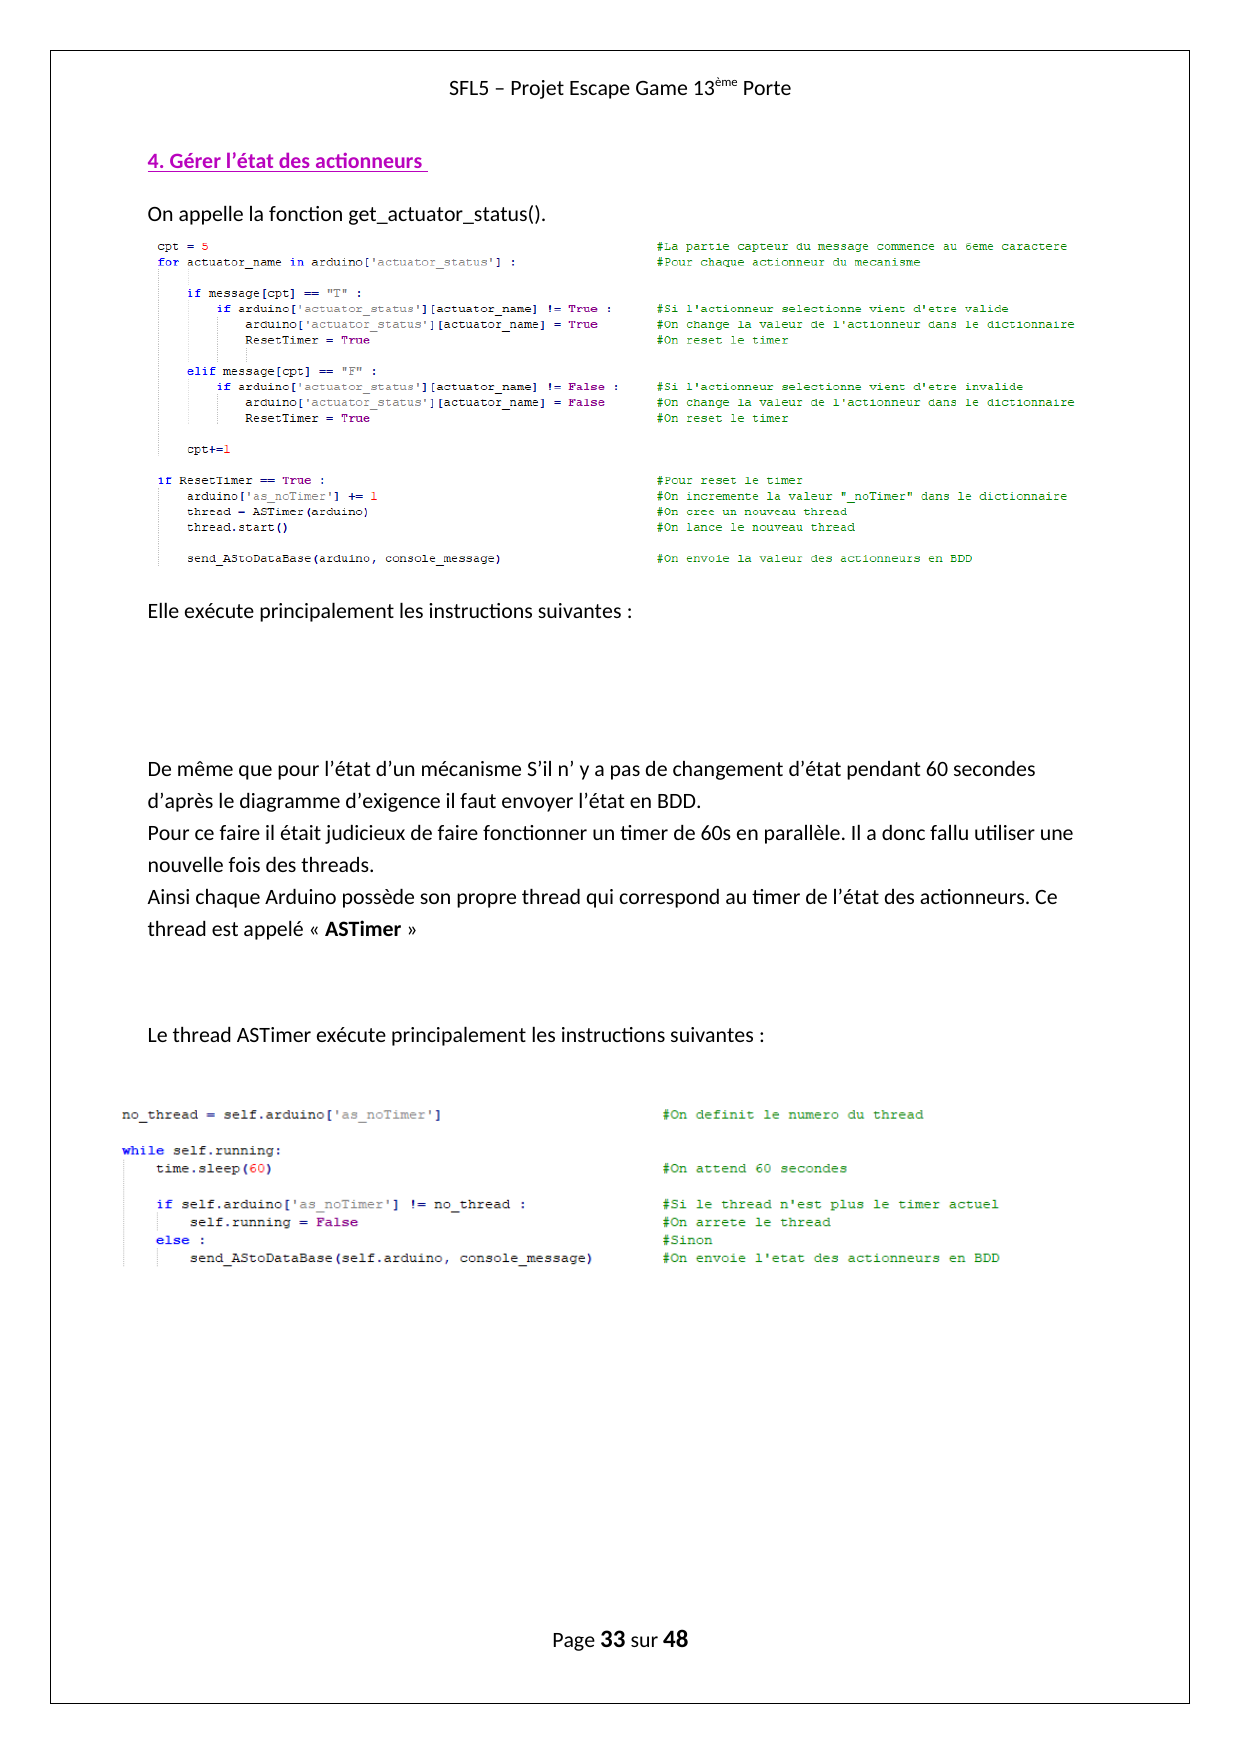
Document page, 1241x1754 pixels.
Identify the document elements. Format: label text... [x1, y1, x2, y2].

picture [147, 232, 1093, 571]
text Le thread ASTimer exécute principalement les instructions suivantes : [147, 1021, 1093, 1080]
text On appelle la fonction get_actuator_status(). [147, 200, 1093, 232]
text 4. Gérer l’état des actionneurs [147, 148, 1093, 174]
text Elle exécute principalement les instructions suivantes : [147, 597, 1093, 624]
text De même que pour l’état d’un mécanisme S’il n’ y a pas de changement d’état pendant 60 secondes d’après le diagramme d’exigence il faut envoyer l’état en BDD. Pour ce faire il était judicieux de faire fonctionner un timer de 60s en parallèle. Il a donc fallu utiliser une nouvelle fois des threads. Ainsi chaque Arduino possède son propre thread qui correspond au timer de l’état des actionneurs. Ce thread est appelé « ASTimer » [147, 756, 1093, 942]
picture [117, 1105, 1012, 1279]
